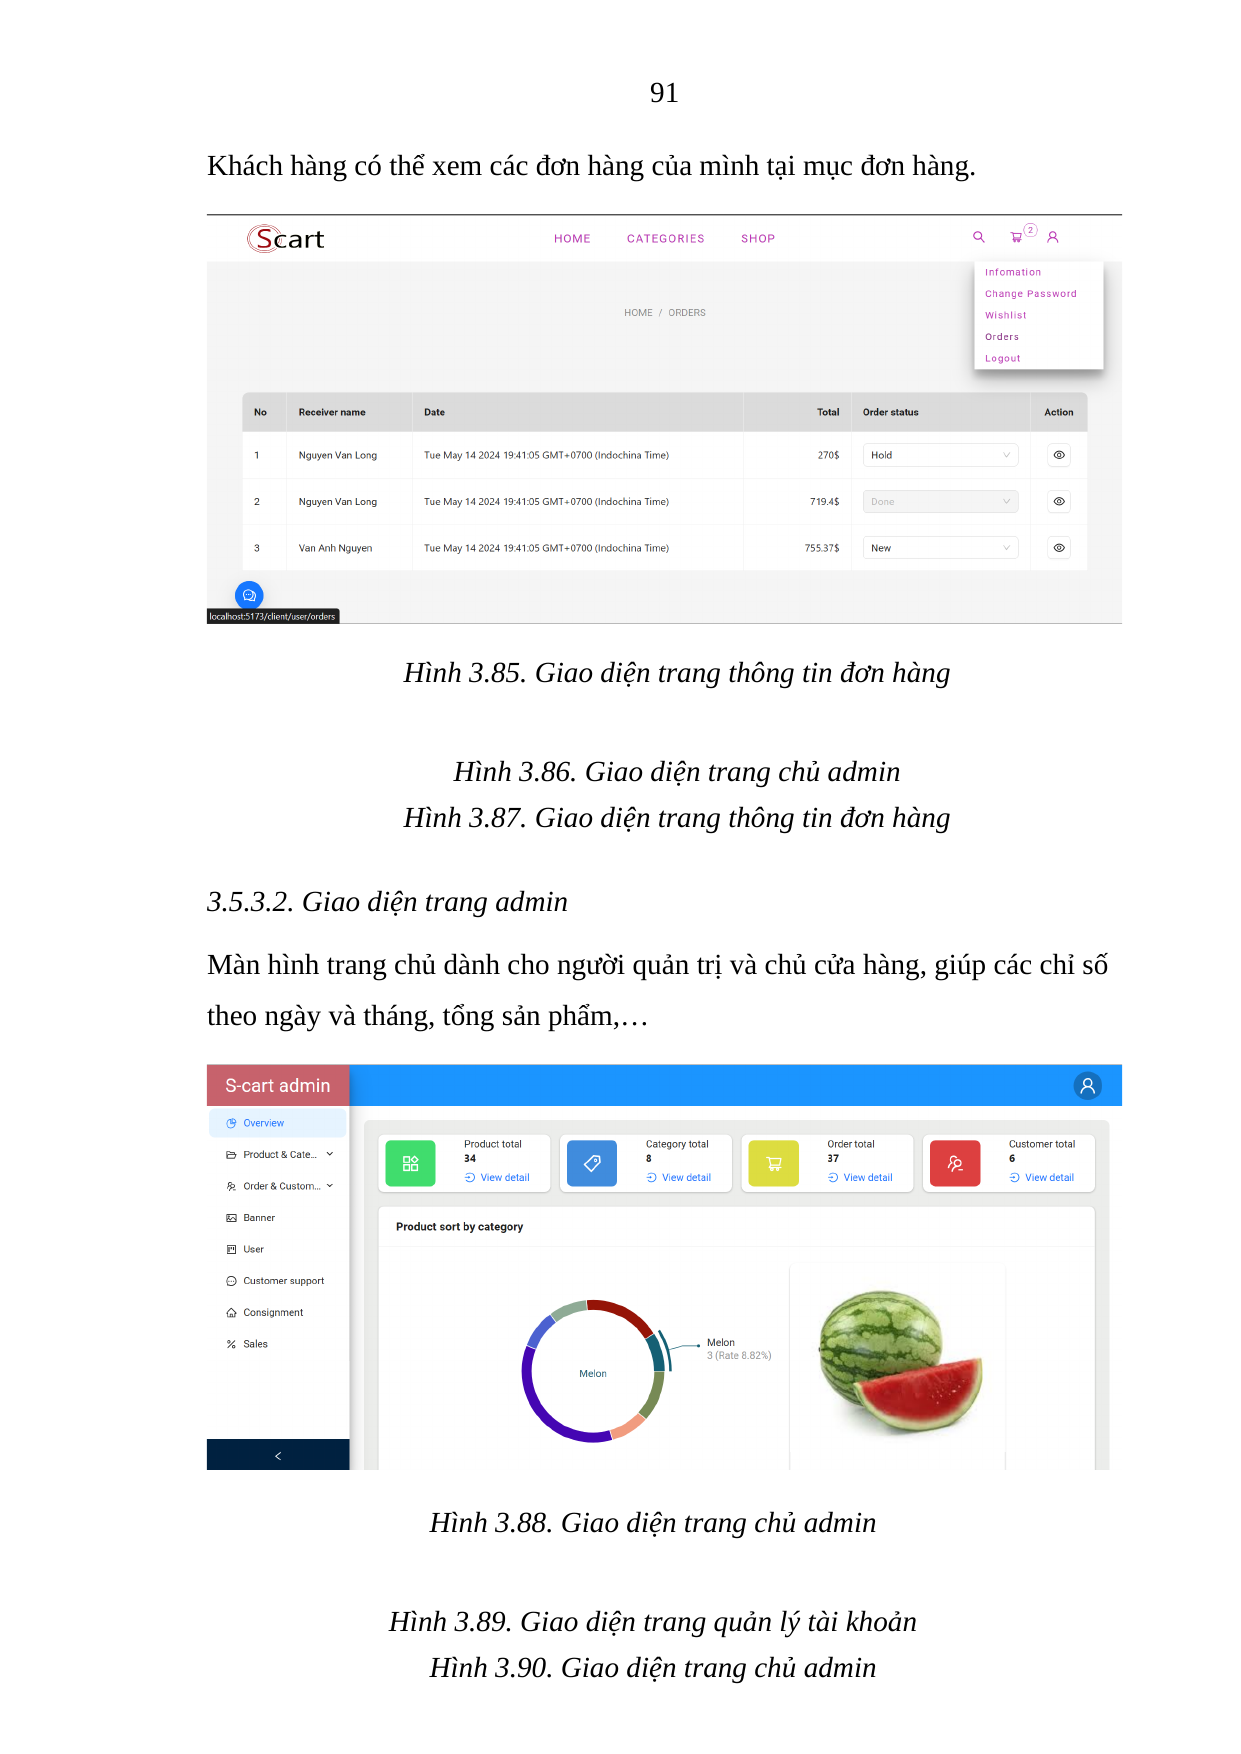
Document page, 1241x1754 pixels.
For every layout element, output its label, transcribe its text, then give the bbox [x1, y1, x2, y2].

text Màn hình trang chủ dành cho người quản trị và chủ cửa hàng, giúp các chỉ số theo ngày và tháng, tổng sản phẩm,… [207, 947, 1122, 1031]
text Khách hàng có thể xem các đơn hàng của mình tại mục đơn hàng. [207, 148, 1122, 181]
picture [206, 1064, 1123, 1470]
picture [206, 214, 1123, 624]
subtitle Giao diện trang admin [207, 657, 1122, 918]
